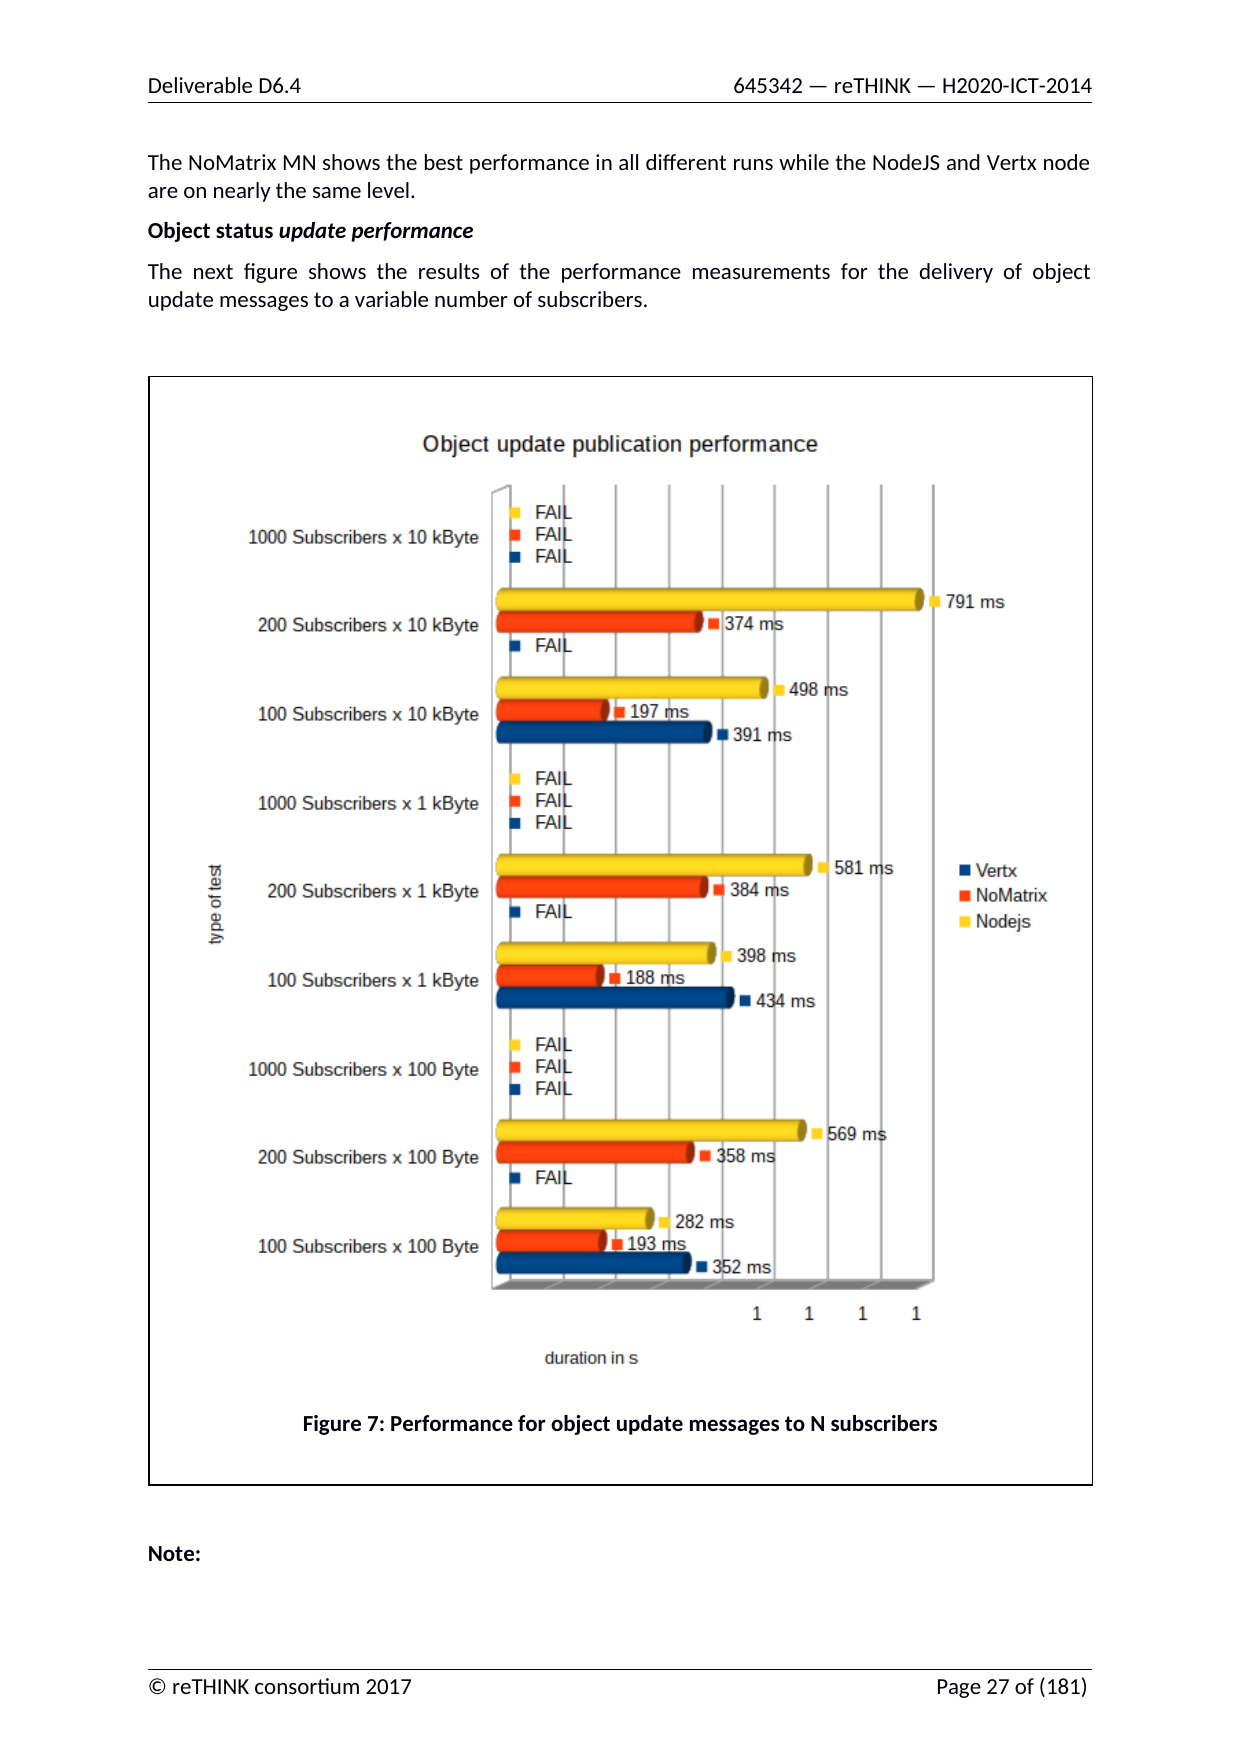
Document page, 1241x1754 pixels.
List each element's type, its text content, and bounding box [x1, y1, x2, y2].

text Note: [148, 1539, 1092, 1567]
picture [177, 397, 1064, 1397]
text The NoMatrix MN shows the best performance in all different runs while the NodeJS and Vertx node are on nearly the same level. [148, 148, 1092, 204]
text Object status update performance [148, 216, 1092, 244]
text The next figure shows the results of the performance measurements for the delivery of object update messages to a variable number of subscribers. [148, 257, 1092, 313]
